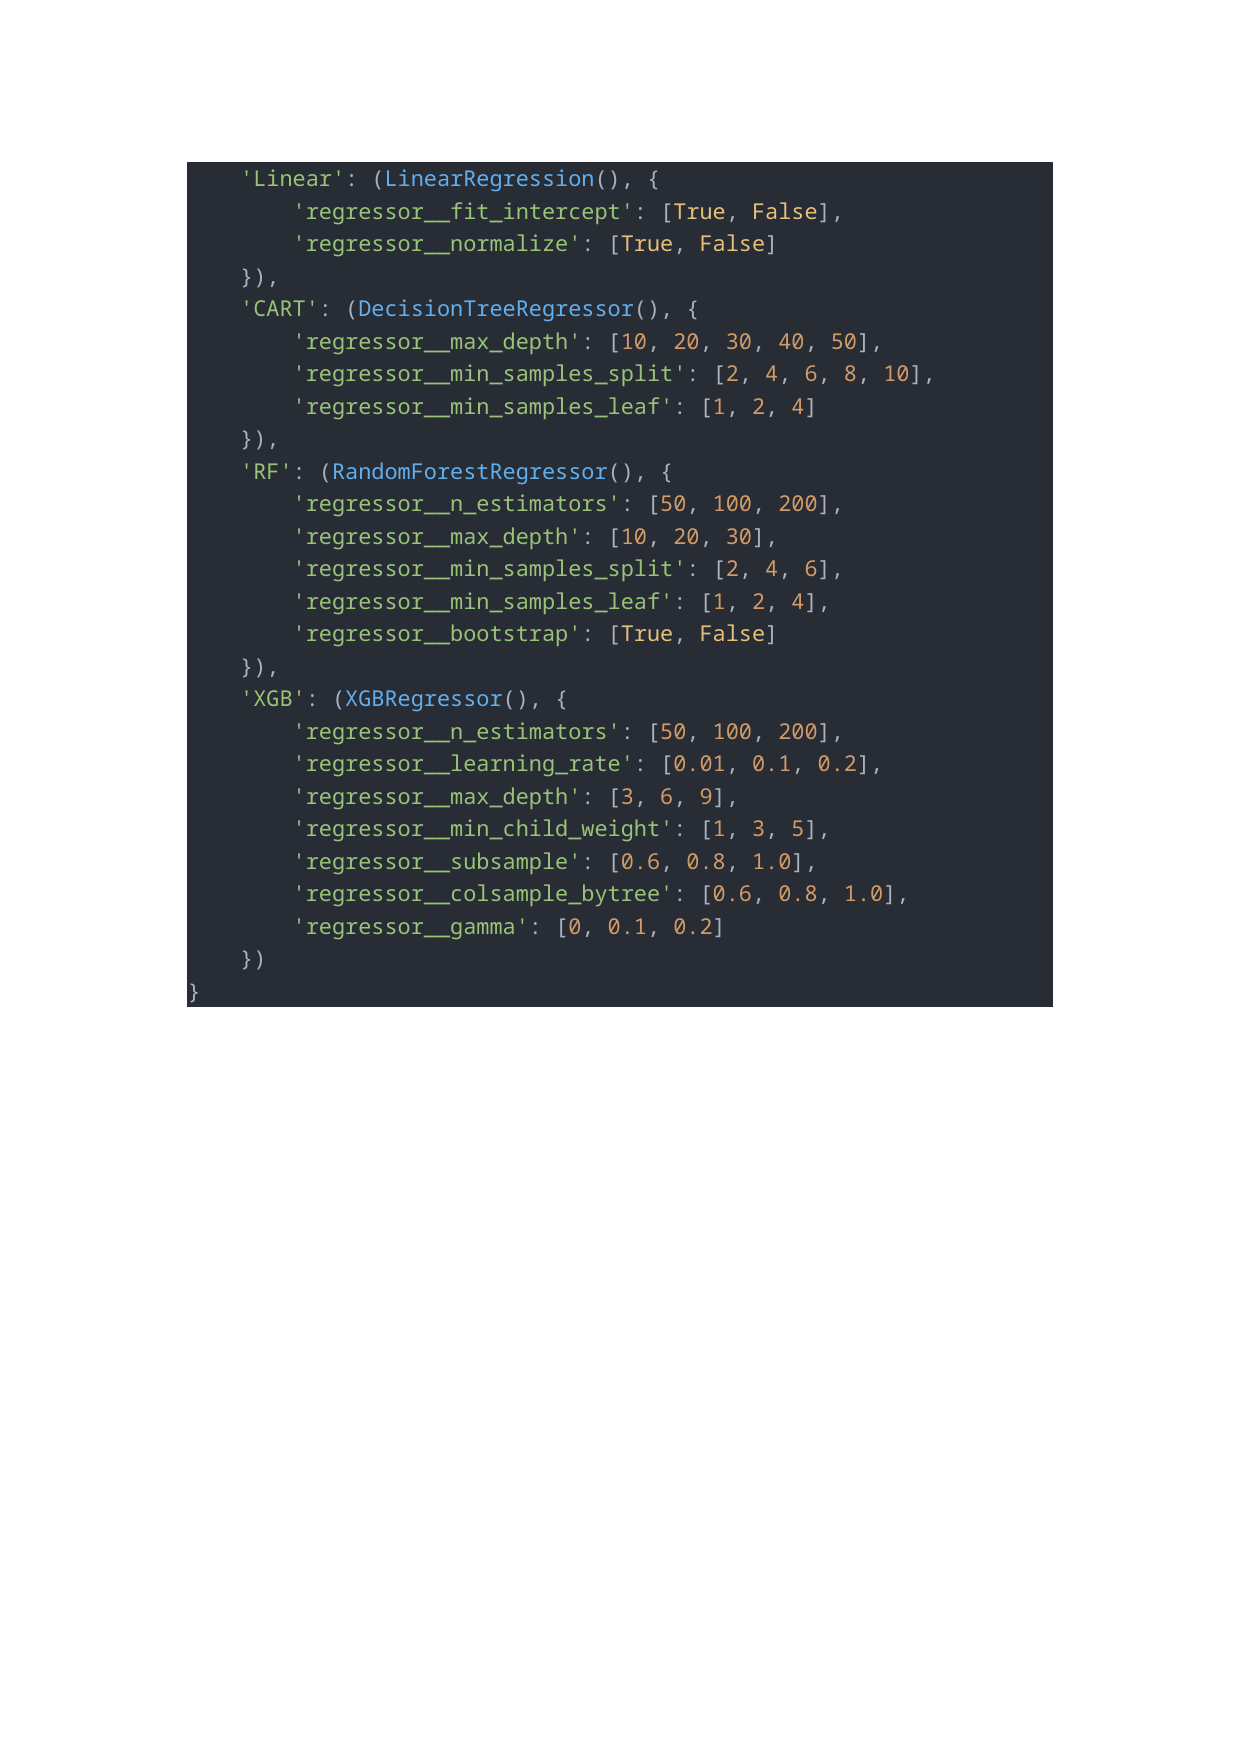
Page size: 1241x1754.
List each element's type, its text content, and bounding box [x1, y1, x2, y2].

text 'Linear': (LinearRegression(), { [187, 162, 1053, 194]
text 'regressor__min_child_weight': [1, 3, 5], [187, 812, 1053, 844]
text 'RF': (RandomForestRegressor(), { [187, 454, 1053, 487]
text }), [187, 649, 1053, 682]
text 'regressor__min_samples_leaf': [1, 2, 4] [187, 389, 1053, 422]
text 'regressor__min_samples_split': [2, 4, 6, 8, 10], [187, 357, 1053, 389]
text 'regressor__min_samples_split': [2, 4, 6], [187, 552, 1053, 584]
text 'regressor__n_estimators': [50, 100, 200], [187, 487, 1053, 519]
text 'XGB': (XGBRegressor(), { [187, 682, 1053, 714]
text }) [187, 942, 1053, 974]
text }), [187, 422, 1053, 454]
text 'regressor__learning_rate': [0.01, 0.1, 0.2], [187, 747, 1053, 779]
text 'CART': (DecisionTreeRegressor(), { [187, 292, 1053, 324]
text 'regressor__gamma': [0, 0.1, 0.2] [187, 909, 1053, 942]
text 'regressor__bootstrap': [True, False] [187, 617, 1053, 649]
text 'regressor__max_depth': [10, 20, 30, 40, 50], [187, 324, 1053, 357]
text 'regressor__fit_intercept': [True, False], [187, 194, 1053, 227]
text } [187, 974, 1053, 1007]
text 'regressor__max_depth': [10, 20, 30], [187, 519, 1053, 552]
text 'regressor__subsample': [0.6, 0.8, 1.0], [187, 844, 1053, 877]
text 'regressor__normalize': [True, False] [187, 227, 1053, 259]
text 'regressor__n_estimators': [50, 100, 200], [187, 714, 1053, 747]
text 'regressor__min_samples_leaf': [1, 2, 4], [187, 584, 1053, 617]
text }), [187, 259, 1053, 292]
text 'regressor__colsample_bytree': [0.6, 0.8, 1.0], [187, 877, 1053, 909]
text 'regressor__max_depth': [3, 6, 9], [187, 779, 1053, 812]
